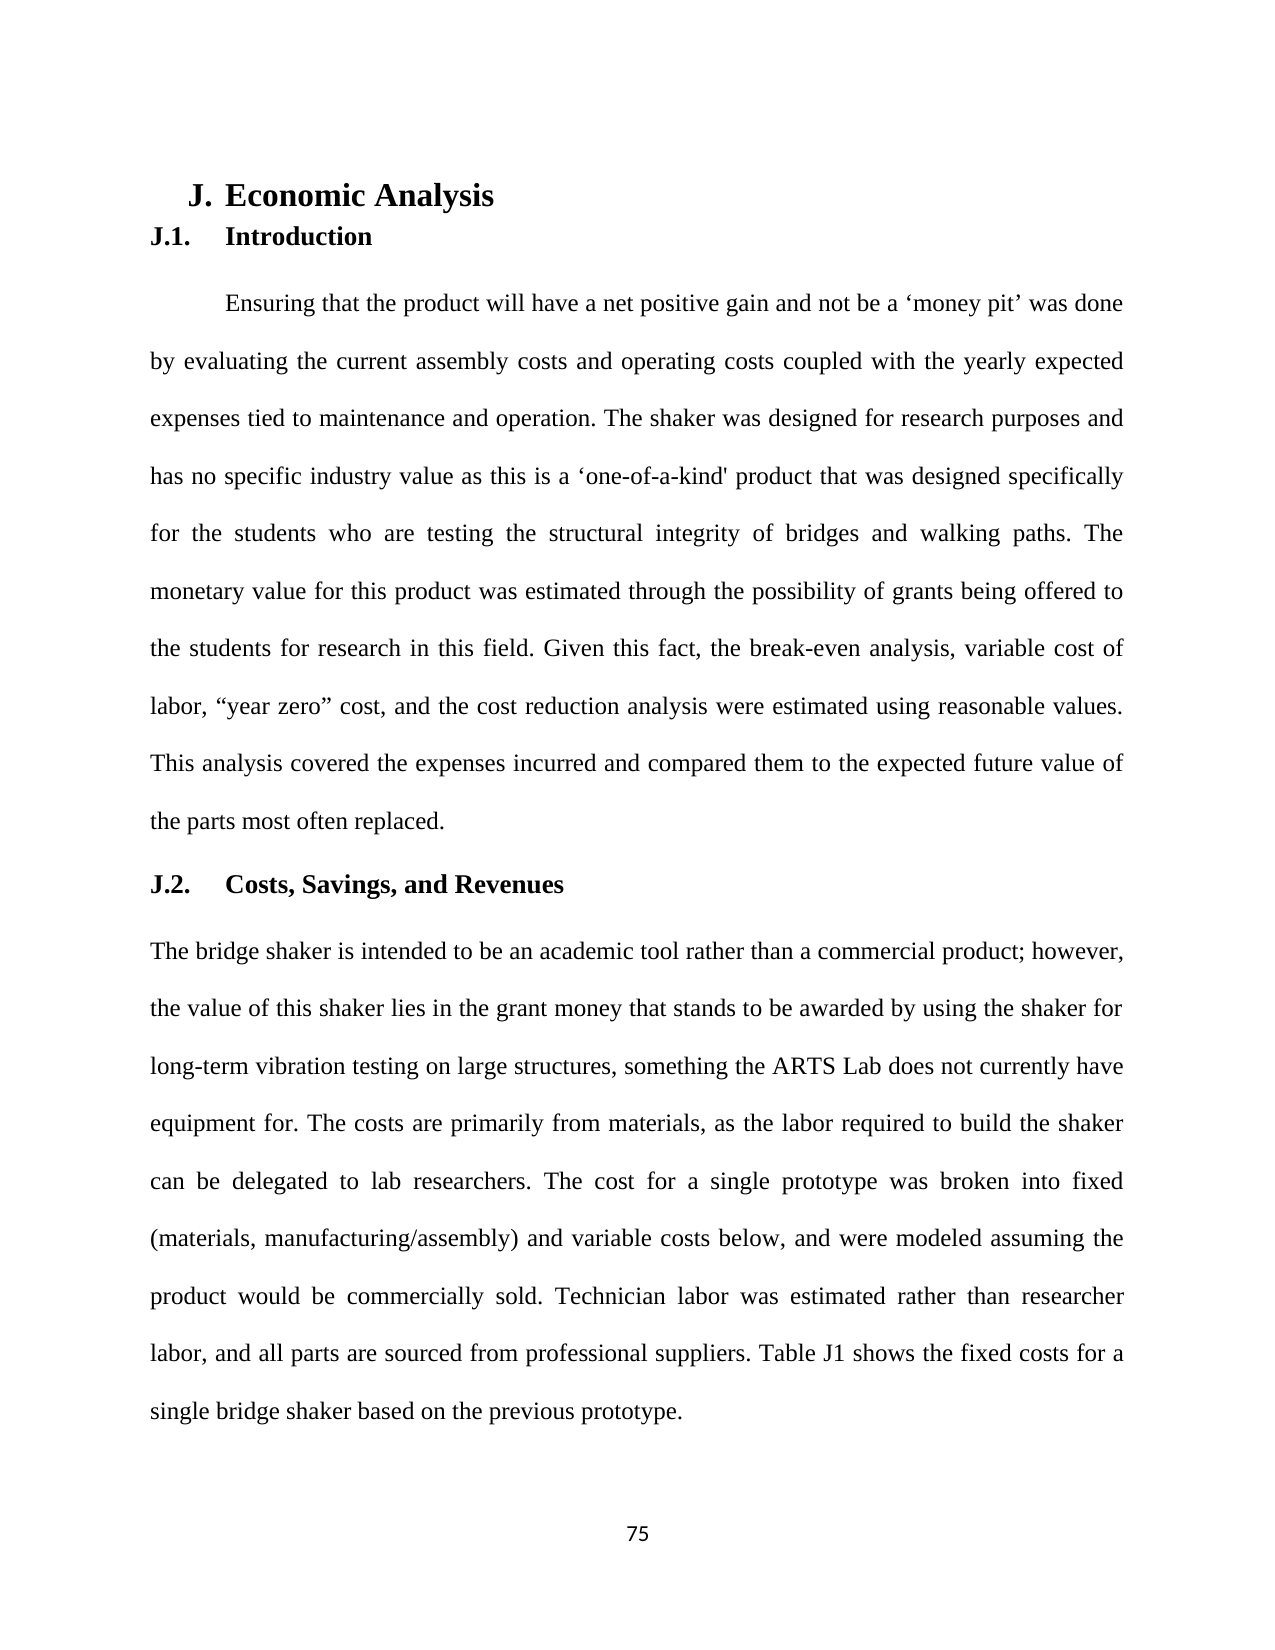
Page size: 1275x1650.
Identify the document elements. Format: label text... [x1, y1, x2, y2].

text The bridge shaker is intended to be an academic tool rather than a commercial product; however, the value of this shaker lies in the grant money that stands to be awarded by using the shaker for long-term vibration testing on large structures, something the ARTS Lab does not currently have equipment for. The costs are primarily from materials, as the labor required to build the shaker can be delegated to lab researchers. The cost for a single prototype was broken into fixed (materials, manufacturing/assembly) and variable costs below, and were modeled assuming the product would be commercially sold. Technician labor was estimated rather than researcher labor, and all parts are sourced from professional suppliers. Table J1 shows the fixed costs for a single bridge shaker based on the previous prototype. [150, 936, 1125, 1424]
text Ensuring that the product will have a net positive gain and not be a ‘money pit’ was done by evaluating the current assembly costs and operating costs coupled with the yearly expected expenses tied to maintenance and operation. The shaker was designed for research purposes and has no specific industry value as this is a ‘one-of-a-kind' product that was designed specifically for the students who are testing the structural integrity of bridges and walking paths. The monetary value for this product was estimated through the possibility of grants being offered to the students for research in this field. Given this fact, the break-even analysis, variable cost of labor, “year zero” cost, and the cost reduction analysis were estimated using reasonable values. This analysis covered the expenses incurred and compared them to the expected future value of the parts most often replaced. [150, 288, 1125, 835]
subtitle J.2. Costs, Savings, and Revenues [150, 868, 1125, 899]
subtitle Economic Analysis [187, 175, 1125, 213]
subtitle J.1. Introduction [150, 221, 1125, 252]
